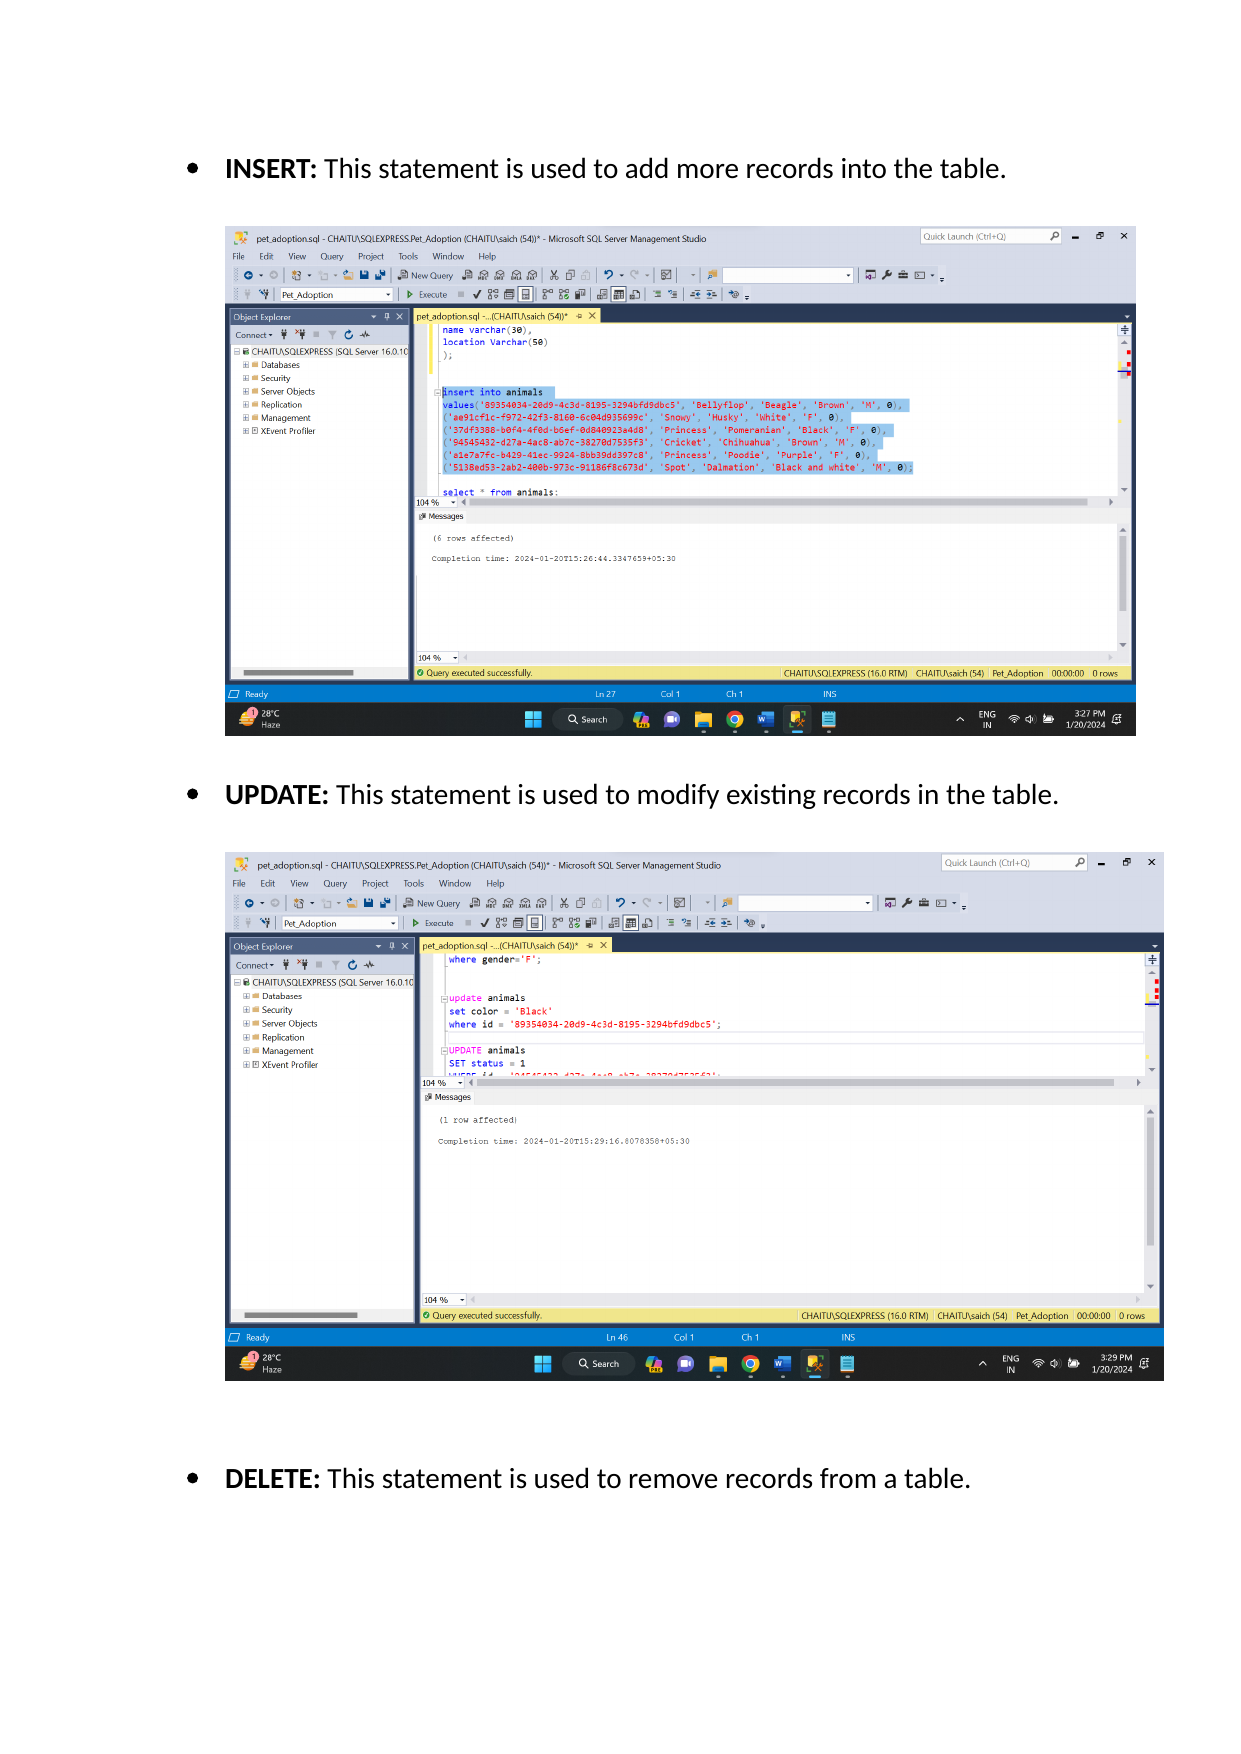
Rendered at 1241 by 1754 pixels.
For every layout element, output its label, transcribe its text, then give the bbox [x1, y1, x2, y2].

picture [225, 852, 1164, 1381]
picture [225, 226, 1136, 736]
list DELETE: This statement is used to remove records from a table. [187, 1460, 1090, 1496]
list INSERT: This statement is used to add more records into the table. [187, 150, 1090, 186]
list UPDATE: This statement is used to modify existing records in the table. [187, 776, 1090, 811]
